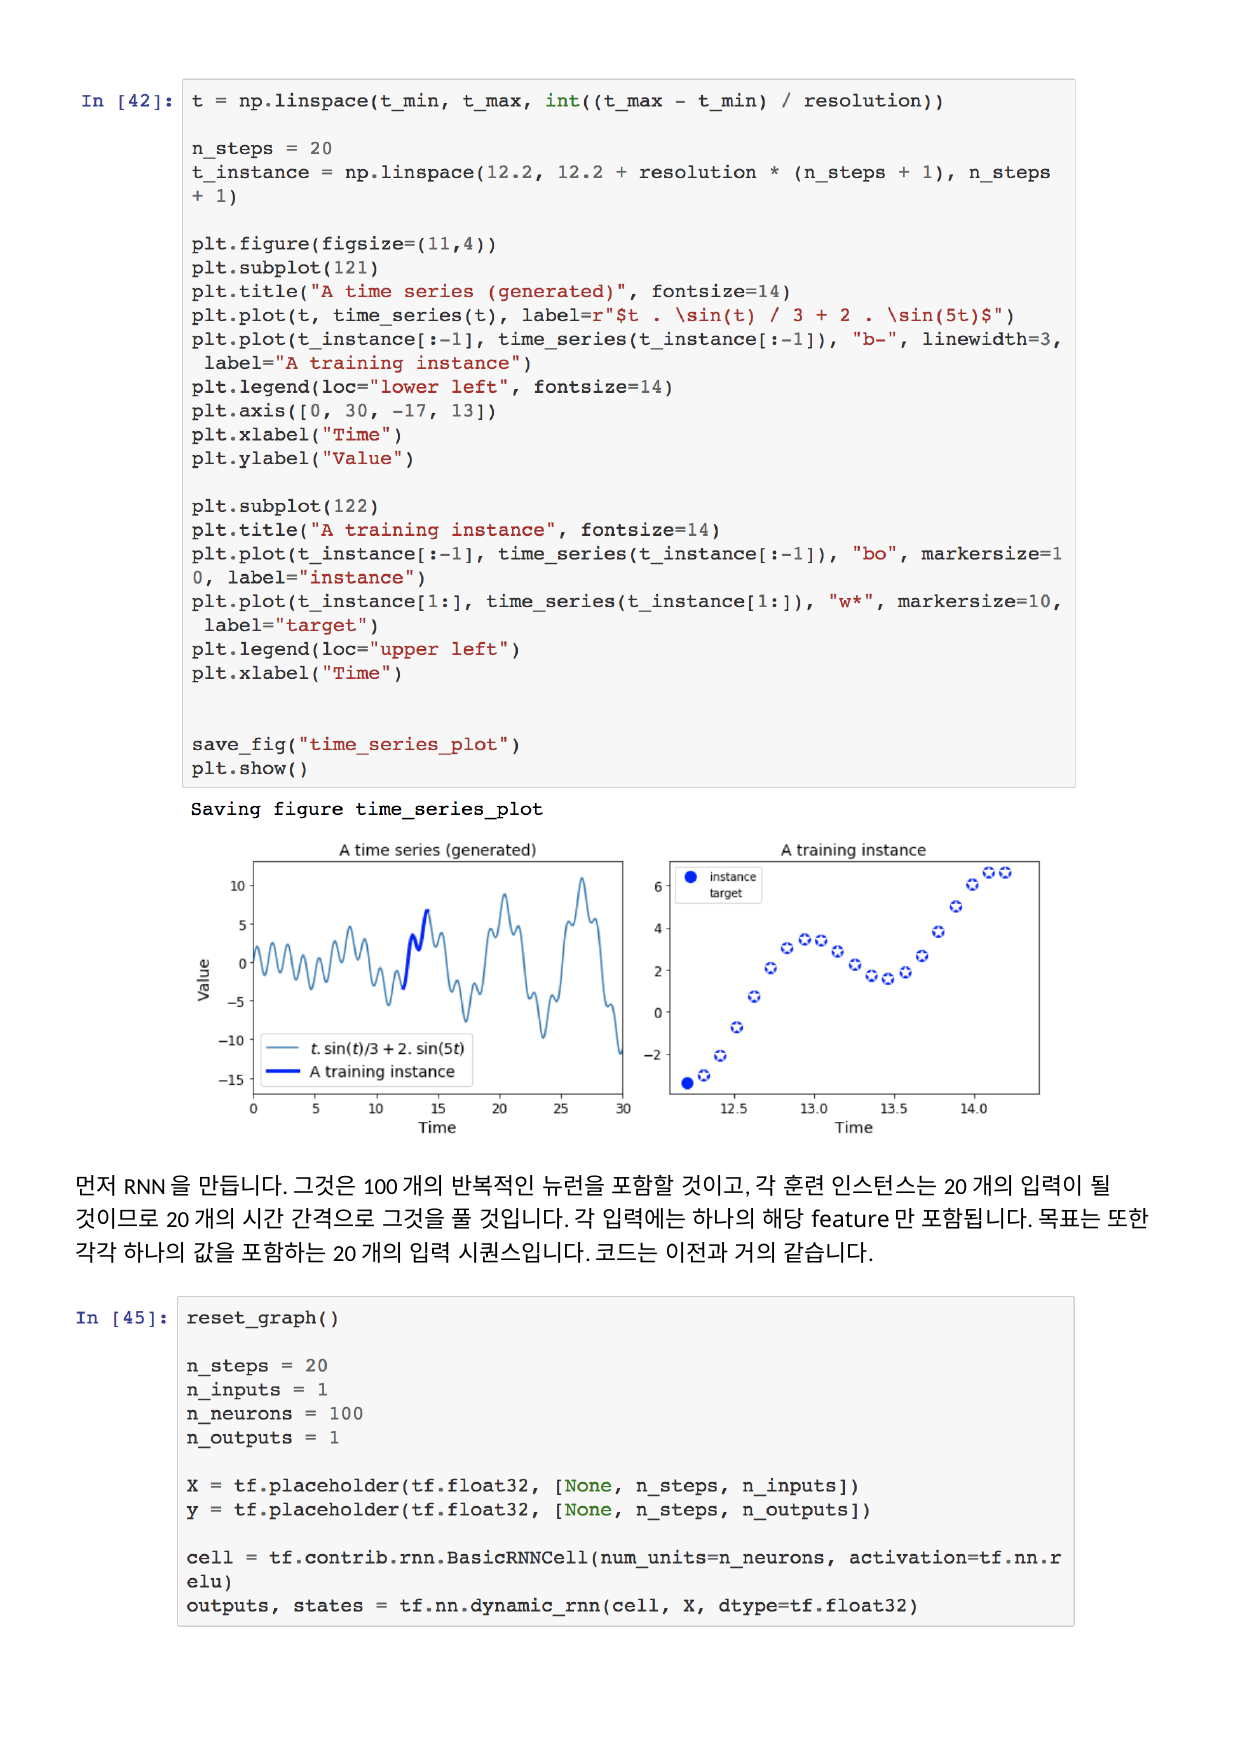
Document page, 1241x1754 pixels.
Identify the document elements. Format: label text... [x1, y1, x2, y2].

text 먼저 RNN을 만듭니다. 그것은 100 개의 반복적인 뉴런을 포함할 것이고, 각 훈련 인스턴스는 20 개의 입력이 될 것이므로 20 개의 시간 간격으로 그것을 풀 것입니다. 각 입력에는 하나의 해당 feature만 포함됩니다. 목표는 또한 각각 하나의 값을 포함하는 20 개의 입력 시퀀스입니다. 코드는 이전과 거의 같습니다. [75, 1168, 1165, 1268]
picture [75, 1296, 1076, 1628]
picture [75, 75, 1076, 1137]
